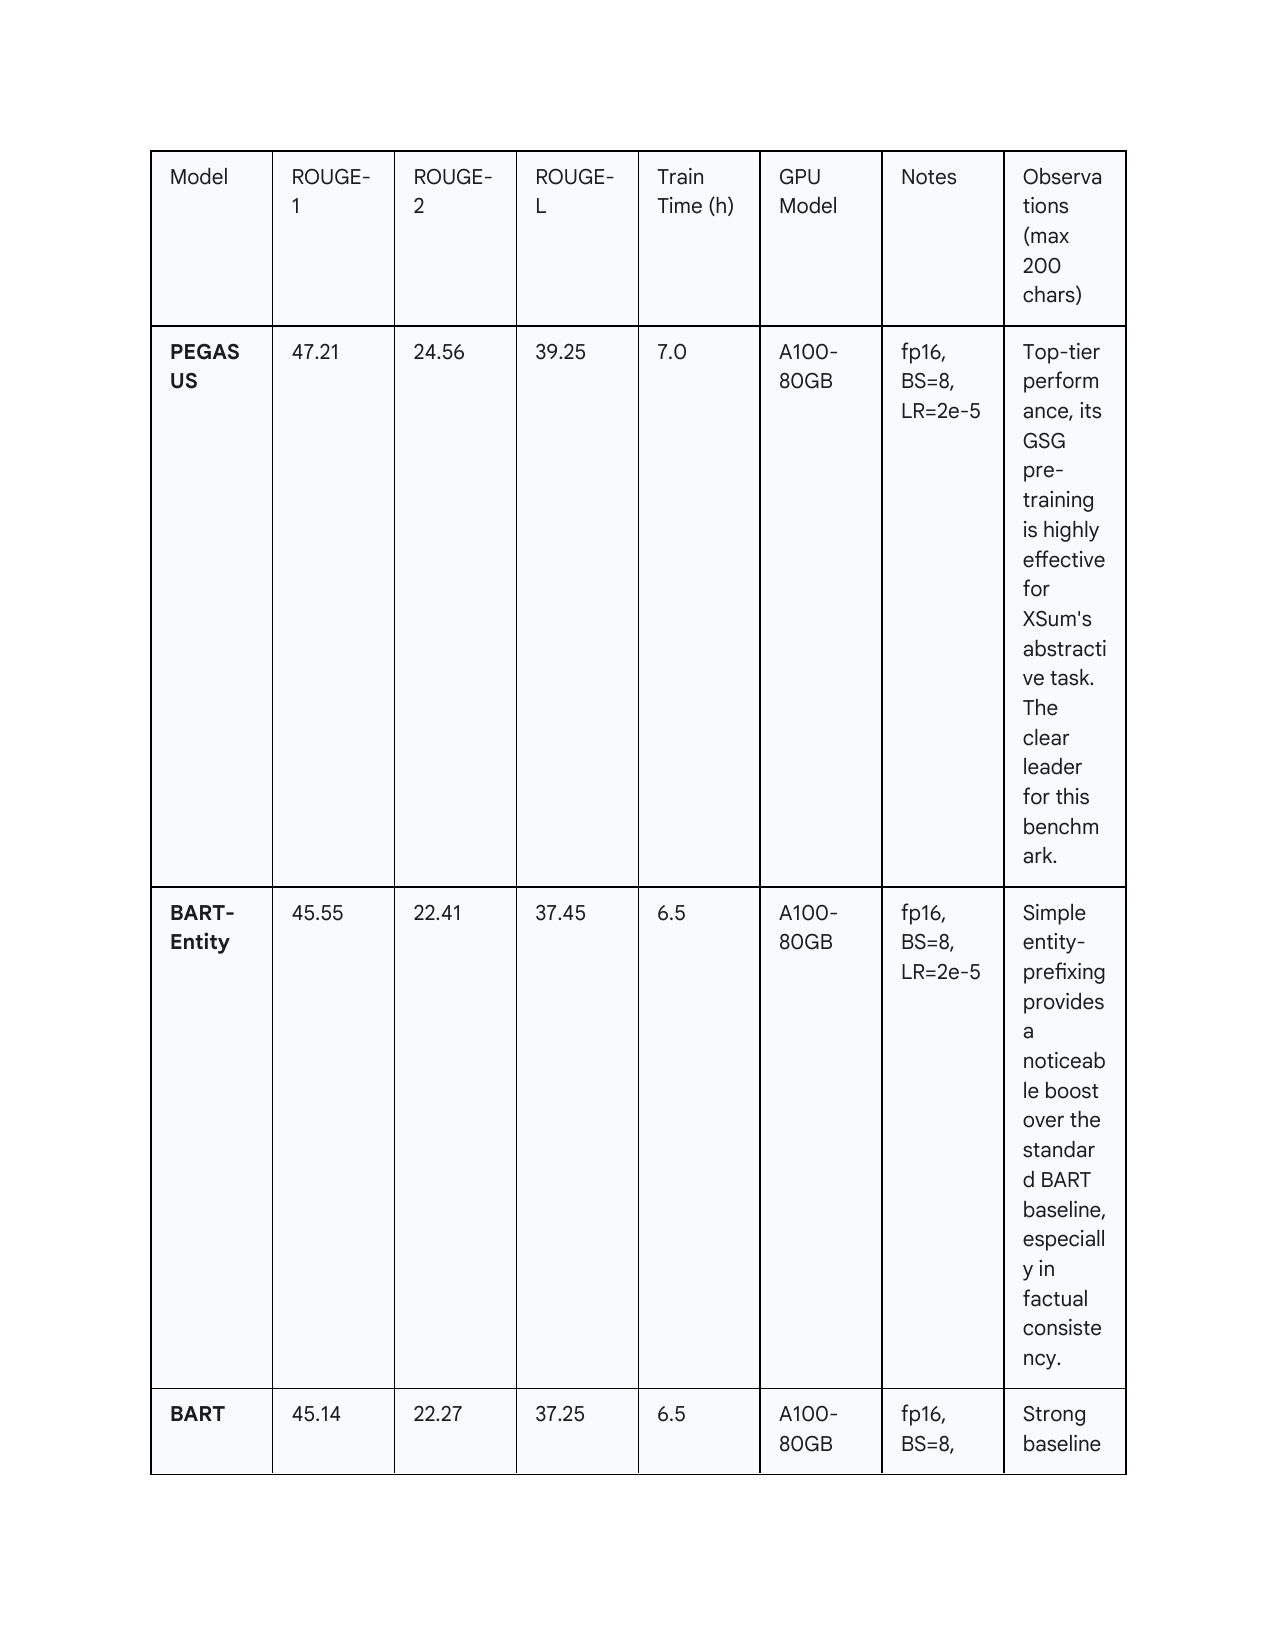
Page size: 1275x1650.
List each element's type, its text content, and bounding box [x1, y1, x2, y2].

table_cell 22.27 [395, 1389, 516, 1473]
table_cell PEGASUS [152, 327, 272, 886]
table_cell BART-Entity [152, 888, 272, 1387]
table_cell BART [152, 1389, 272, 1473]
table_cell 37.45 [517, 888, 638, 1387]
table_cell A100-80GB [761, 888, 881, 1387]
table_cell 6.5 [639, 1389, 759, 1473]
table_cell 45.55 [273, 888, 394, 1387]
table_cell fp16, BS=8, LR=2e-5 [883, 1389, 1003, 1473]
table_cell Top-tier performance, its GSG pre-training is highly effective for XSum's abstractive task. The clear leader for this benchmark. [1005, 327, 1125, 886]
table_header Notes [883, 152, 1003, 325]
table_header Train Time (h) [639, 152, 759, 325]
table_cell 39.25 [517, 327, 638, 886]
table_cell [1005, 1389, 1125, 1473]
table_cell 22.41 [395, 888, 516, 1387]
table_cell 45.14 [273, 1389, 394, 1473]
table_cell A100-80GB [761, 1389, 881, 1473]
table_cell 7.0 [639, 327, 759, 886]
table_cell A100-80GB [761, 327, 881, 886]
table_cell 6.5 [639, 888, 759, 1387]
table_cell fp16, BS=8, LR=2e-5 [883, 327, 1003, 886]
table_header ROUGE-2 [395, 152, 516, 325]
table_header ROUGE-1 [273, 152, 394, 325]
table_cell fp16, BS=8, LR=2e-5 [883, 888, 1003, 1387]
table_header Observations (max 200 chars) [1005, 152, 1125, 325]
table_cell 47.21 [273, 327, 394, 886]
table_cell 24.56 [395, 327, 516, 886]
table_header GPU Model [761, 152, 881, 325]
table_header ROUGE-L [517, 152, 638, 325]
table_header Model [152, 152, 272, 325]
table_cell Simple entity-prefixing provides a noticeable boost over the standard BART baseline, especially in factual consistency. [1005, 888, 1125, 1387]
table_cell 37.25 [517, 1389, 638, 1473]
